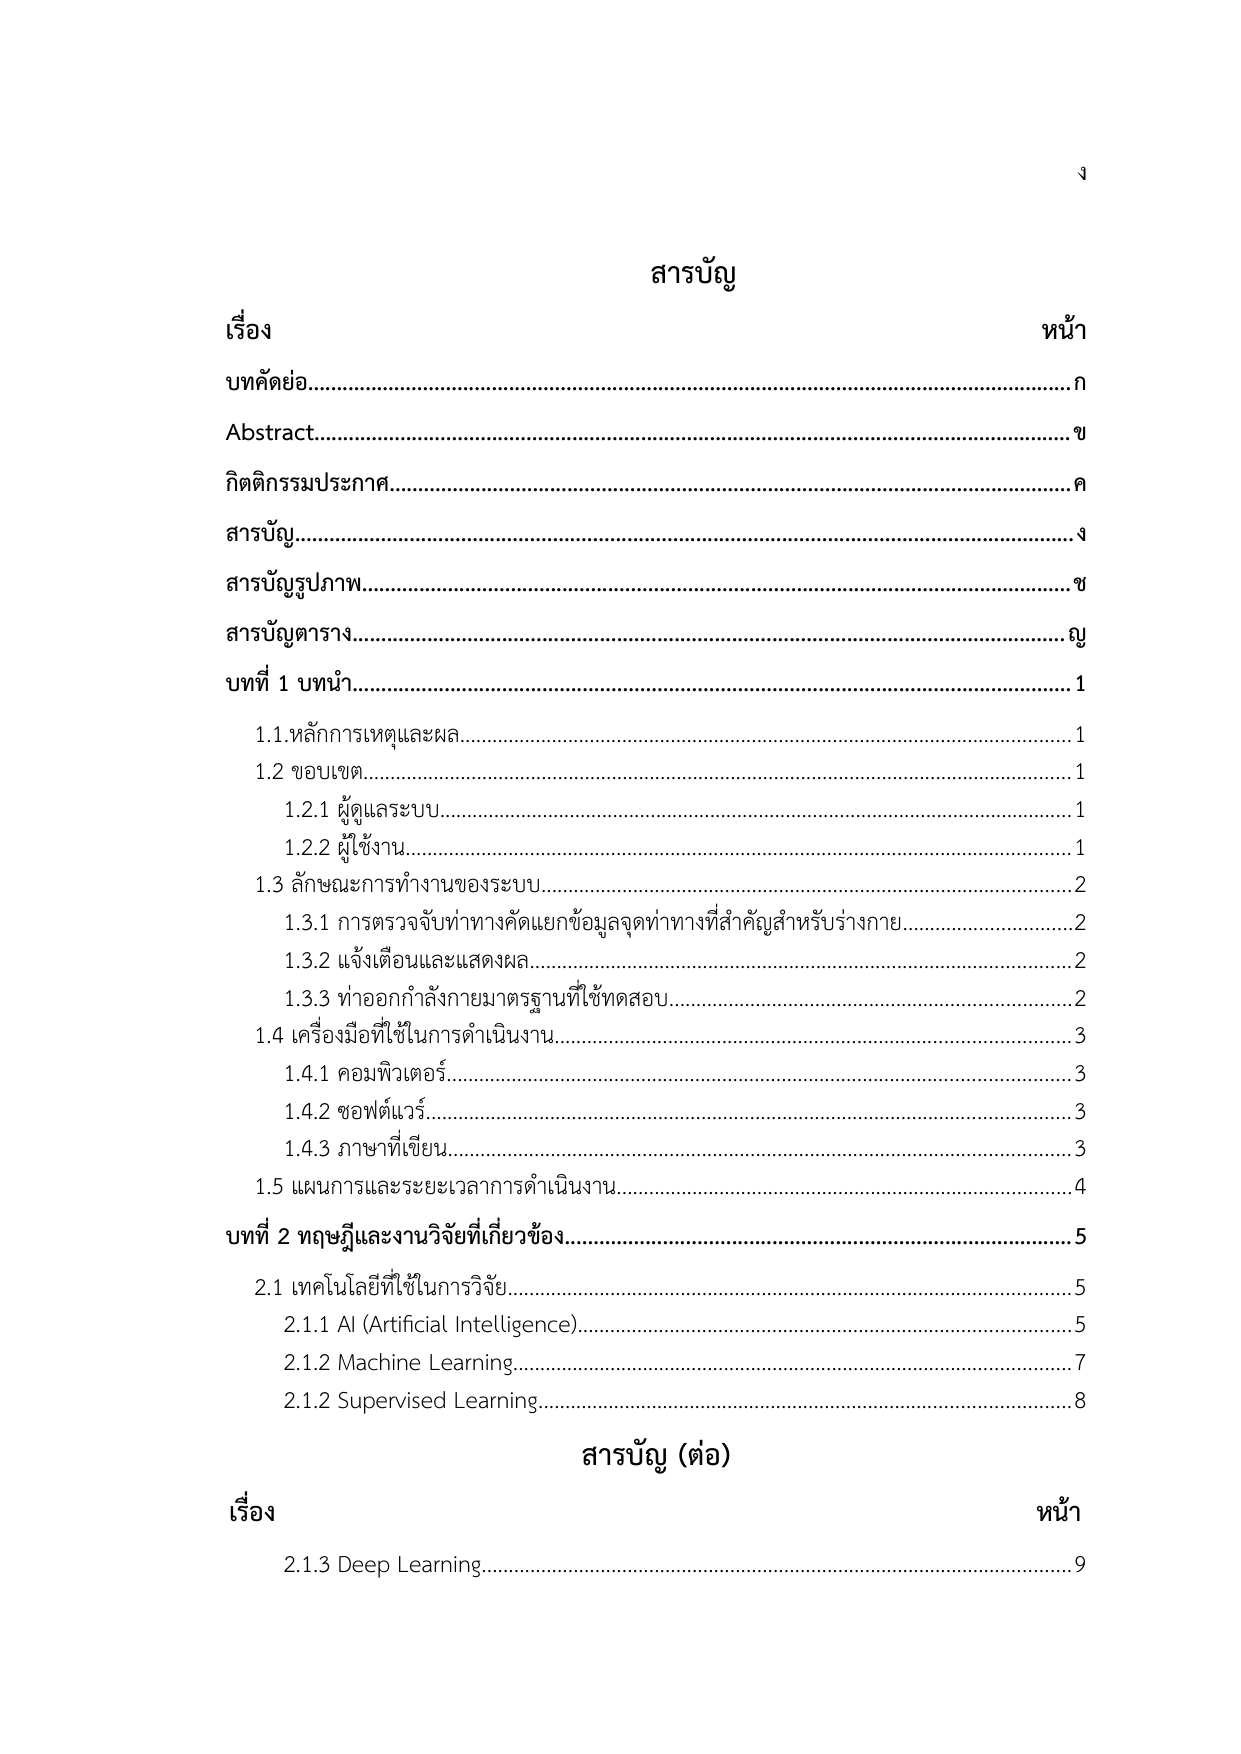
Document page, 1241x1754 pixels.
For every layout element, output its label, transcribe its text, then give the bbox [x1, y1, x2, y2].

subtitle สารบัญ [225, 247, 1087, 294]
